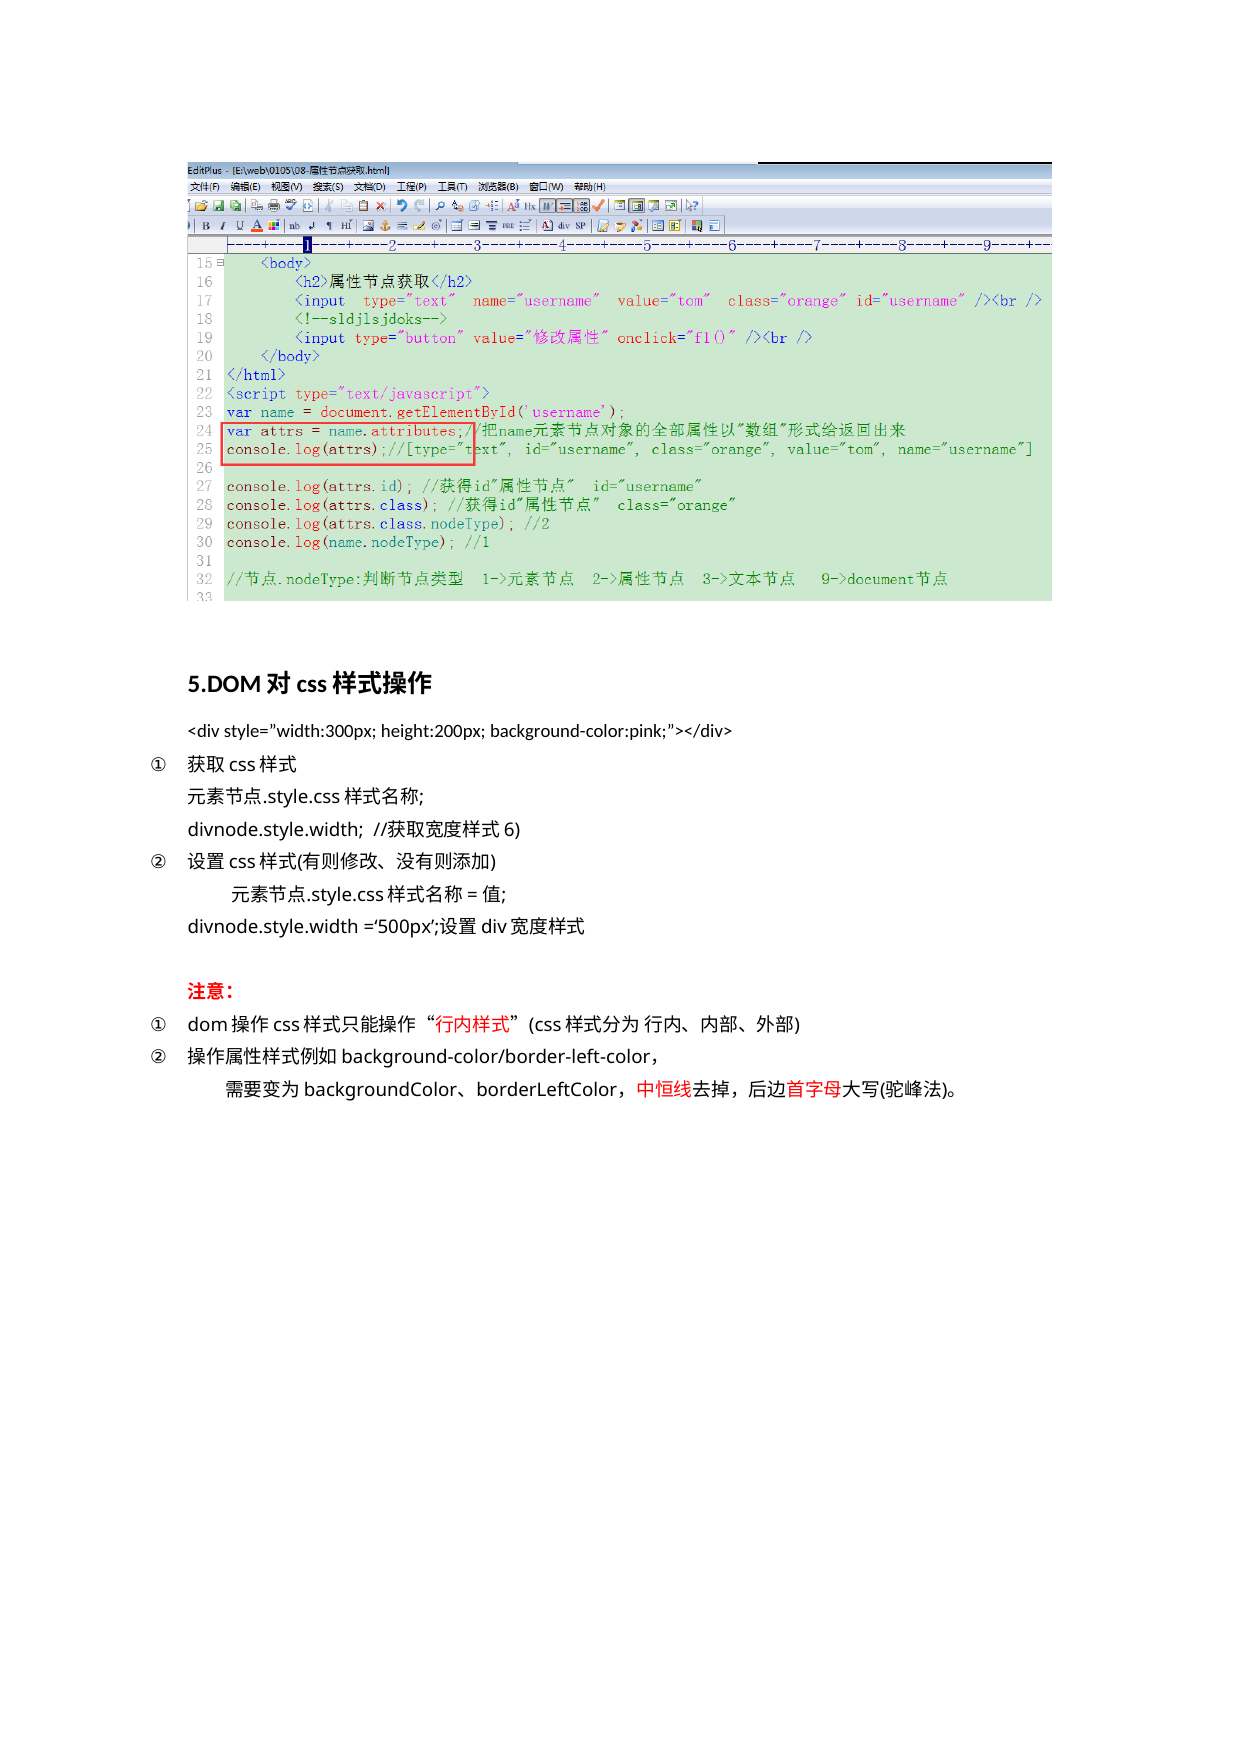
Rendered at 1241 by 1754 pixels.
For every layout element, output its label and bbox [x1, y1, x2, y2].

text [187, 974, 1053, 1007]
picture [187, 162, 1052, 601]
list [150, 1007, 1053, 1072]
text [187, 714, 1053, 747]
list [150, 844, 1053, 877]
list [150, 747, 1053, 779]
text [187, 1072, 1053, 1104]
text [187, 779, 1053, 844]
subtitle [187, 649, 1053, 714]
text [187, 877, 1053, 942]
